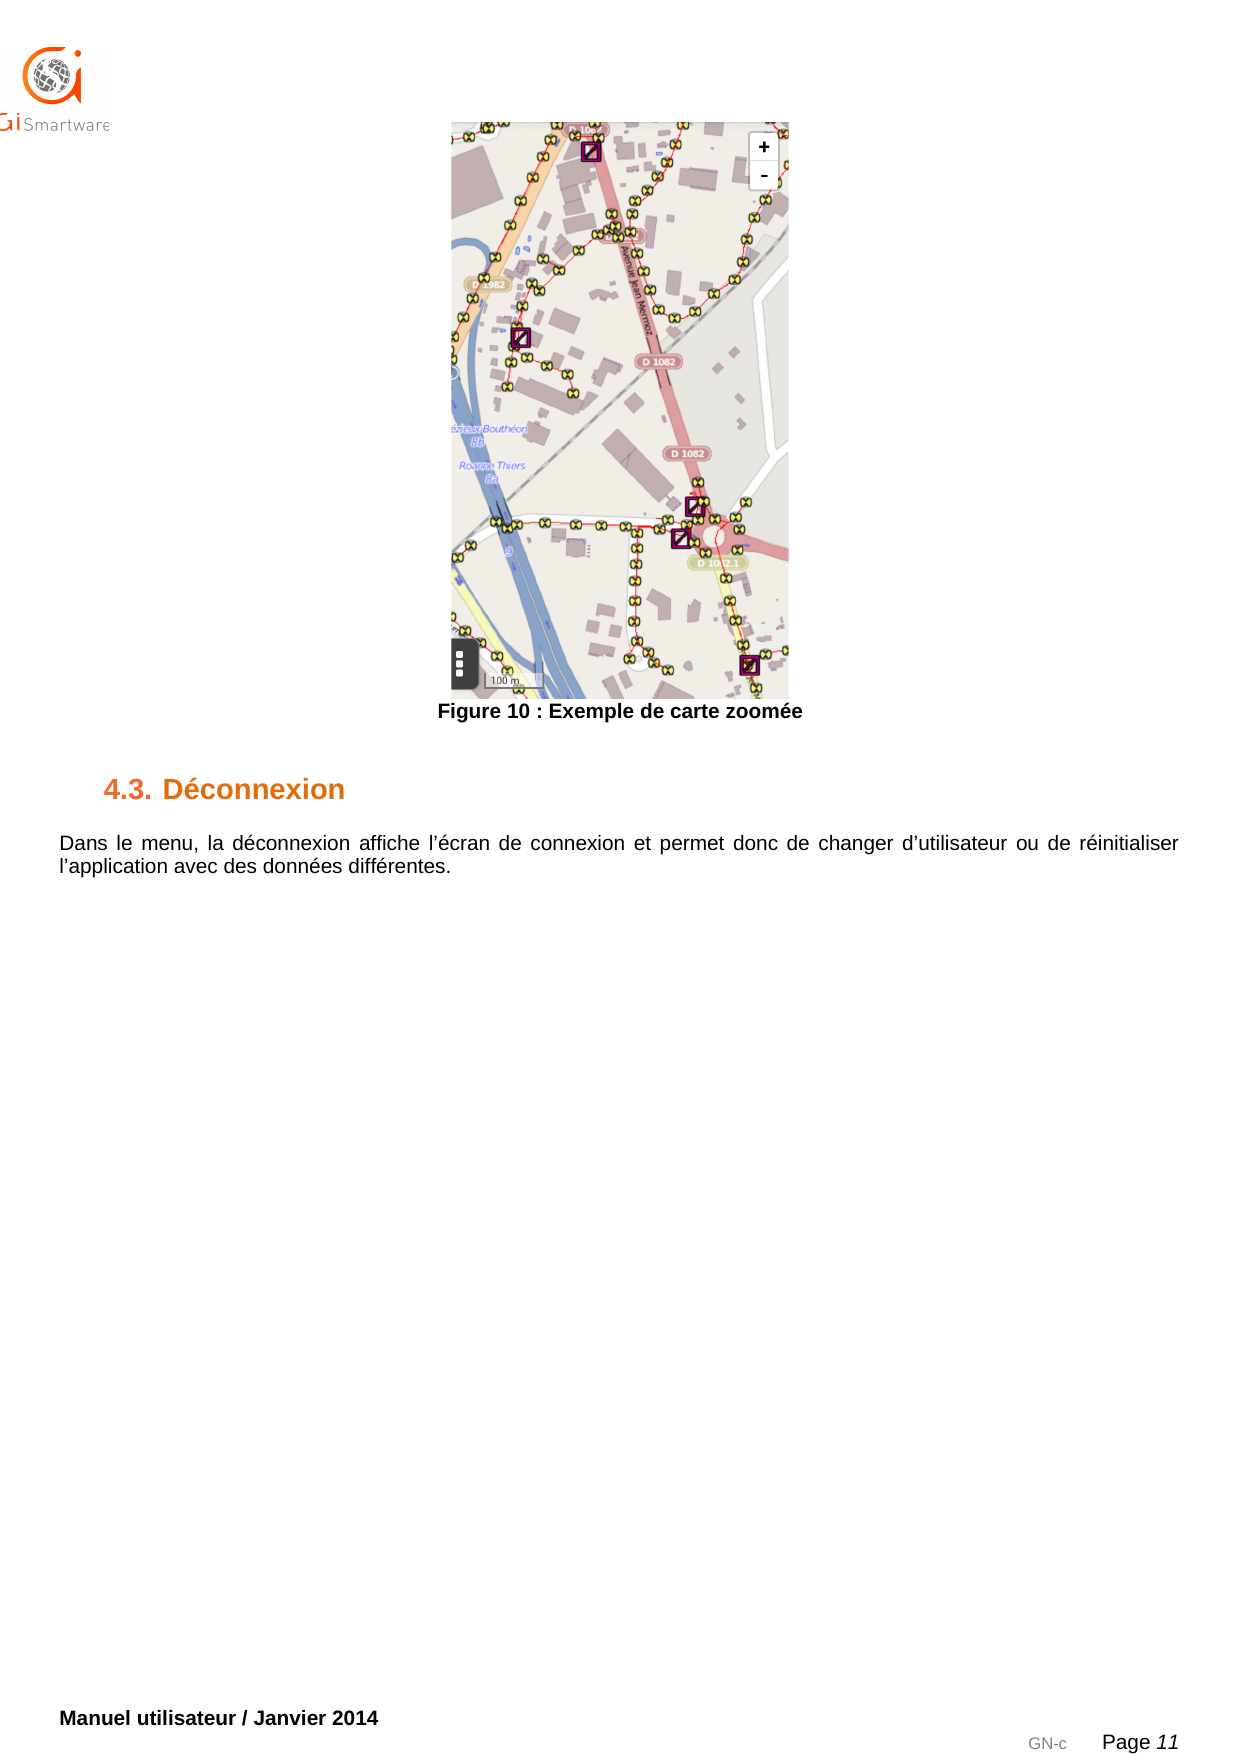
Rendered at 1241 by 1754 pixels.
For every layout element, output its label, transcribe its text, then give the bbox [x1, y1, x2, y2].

picture [0, 47, 110, 131]
picture [451, 122, 789, 699]
text Dans le menu, la déconnexion affiche l’écran de connexion et permet donc de changer d’utilisateur ou de réinitialiser l’application avec des données différentes. [59, 830, 1181, 878]
subtitle Déconnexion [103, 772, 1181, 805]
